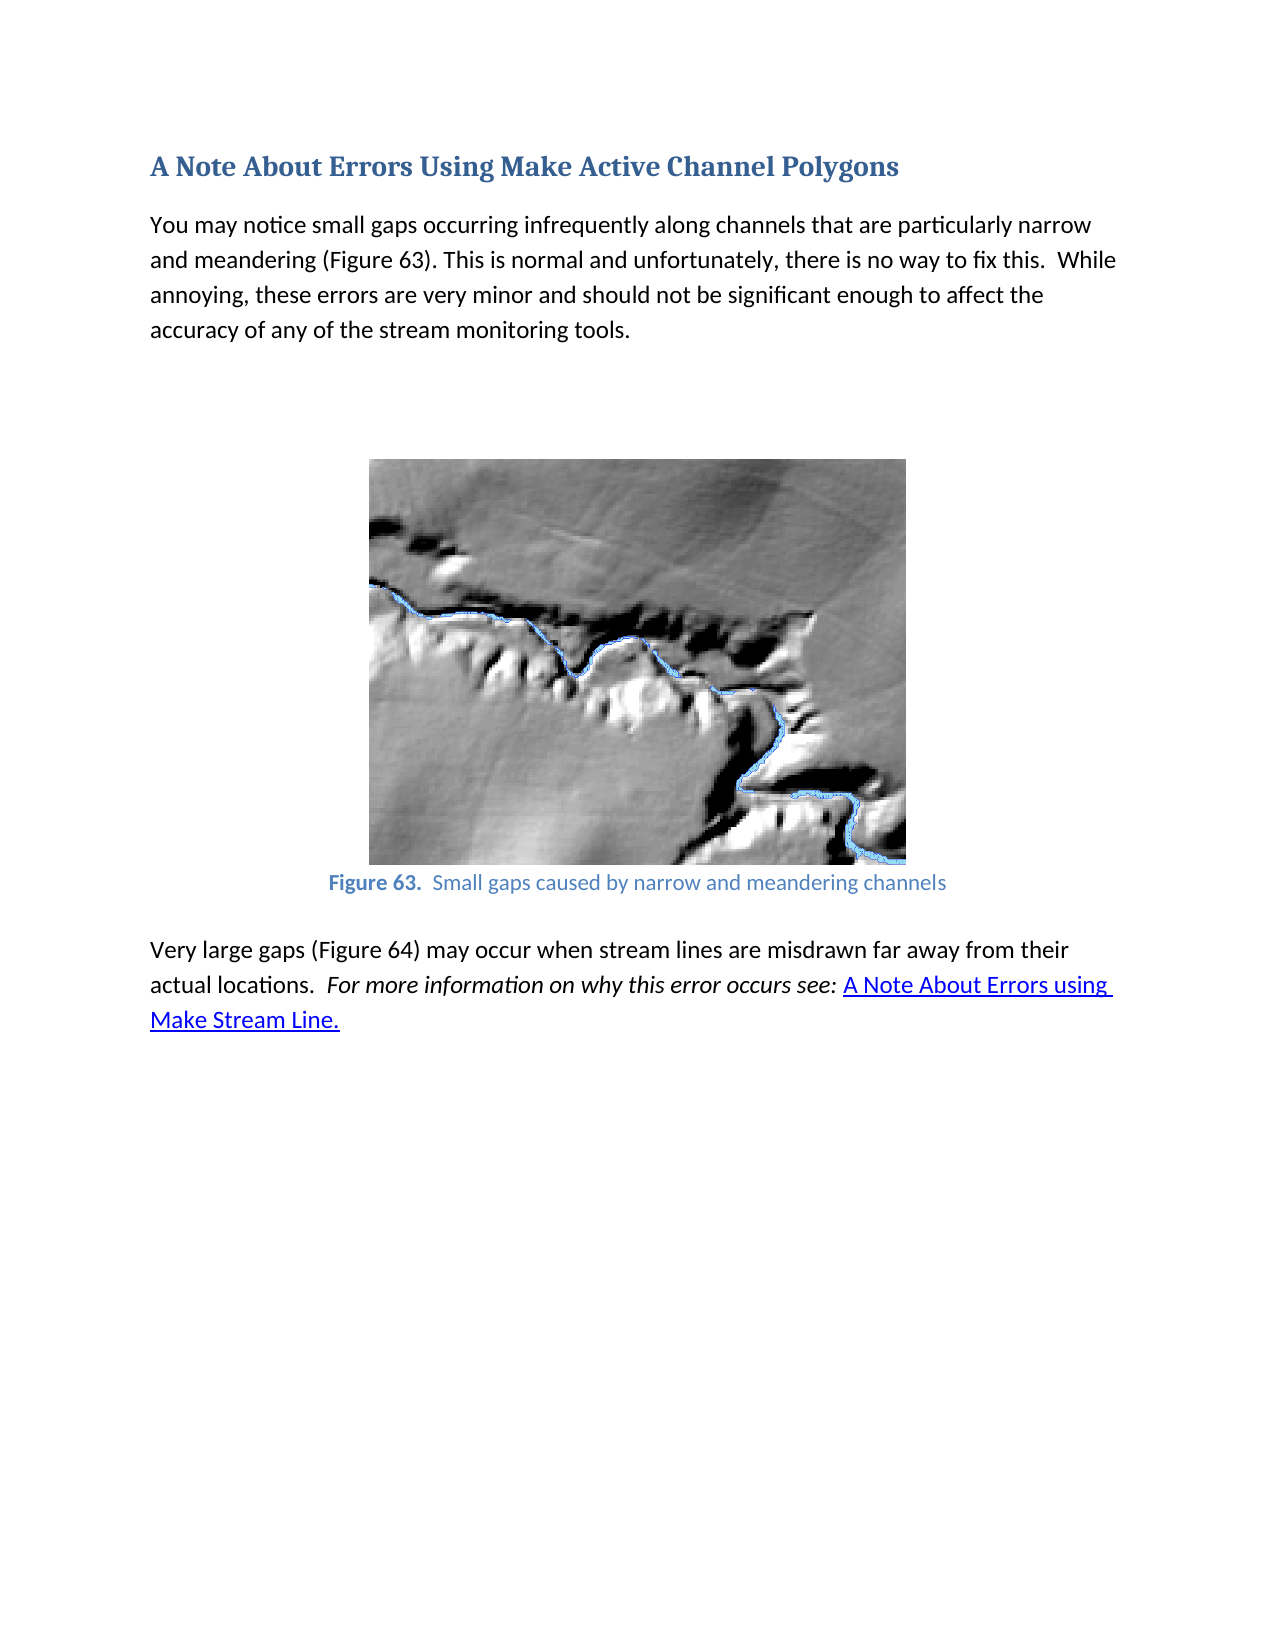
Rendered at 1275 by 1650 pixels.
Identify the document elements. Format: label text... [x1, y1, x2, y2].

text Very large gaps (Figure 64) may occur when stream lines are misdrawn far away from their actual locations. For more information on why this error occurs see: A Note About Errors using Make Stream Line. [150, 934, 1125, 1034]
subtitle A Note About Errors Using Make Active Channel Polygons [150, 150, 1125, 183]
text You may notice small gaps occurring infrequently along channels that are particularly narrow and meandering (Figure 63). This is normal and unfortunately, there is no way to fix this. While annoying, these errors are very minor and should not be significant enough to affect the accuracy of any of the stream monitoring tools. [150, 209, 1125, 345]
text Figure 63. Small gaps caused by narrow and meandering channels [150, 868, 1125, 897]
picture [369, 459, 906, 865]
